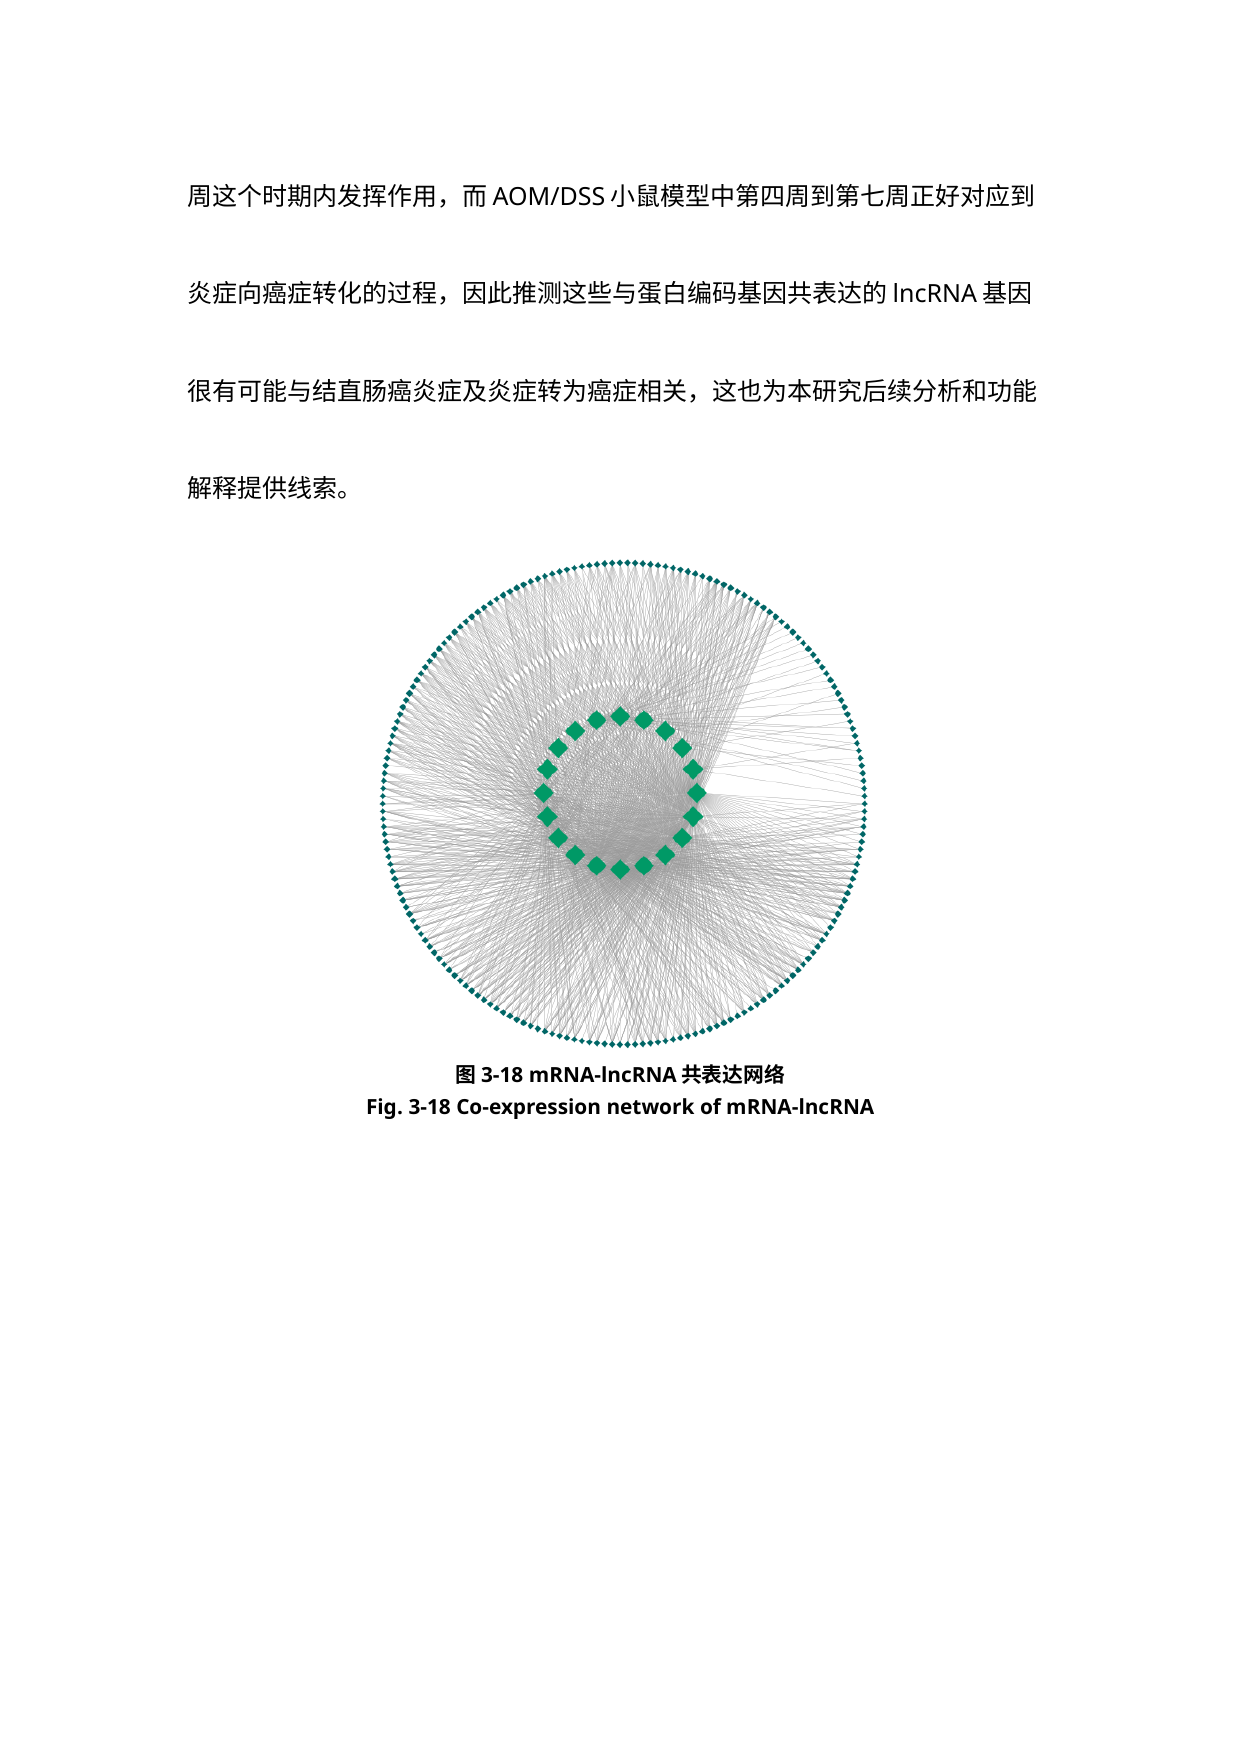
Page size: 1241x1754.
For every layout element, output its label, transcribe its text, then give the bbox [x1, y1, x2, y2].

text 图 3-18 mRNA-lncRNA共表达网络 [187, 1058, 1053, 1090]
picture [360, 537, 880, 1056]
text Fig. 3-18 Co-expression network of mRNA-lncRNA [187, 1090, 1053, 1123]
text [187, 162, 1053, 519]
